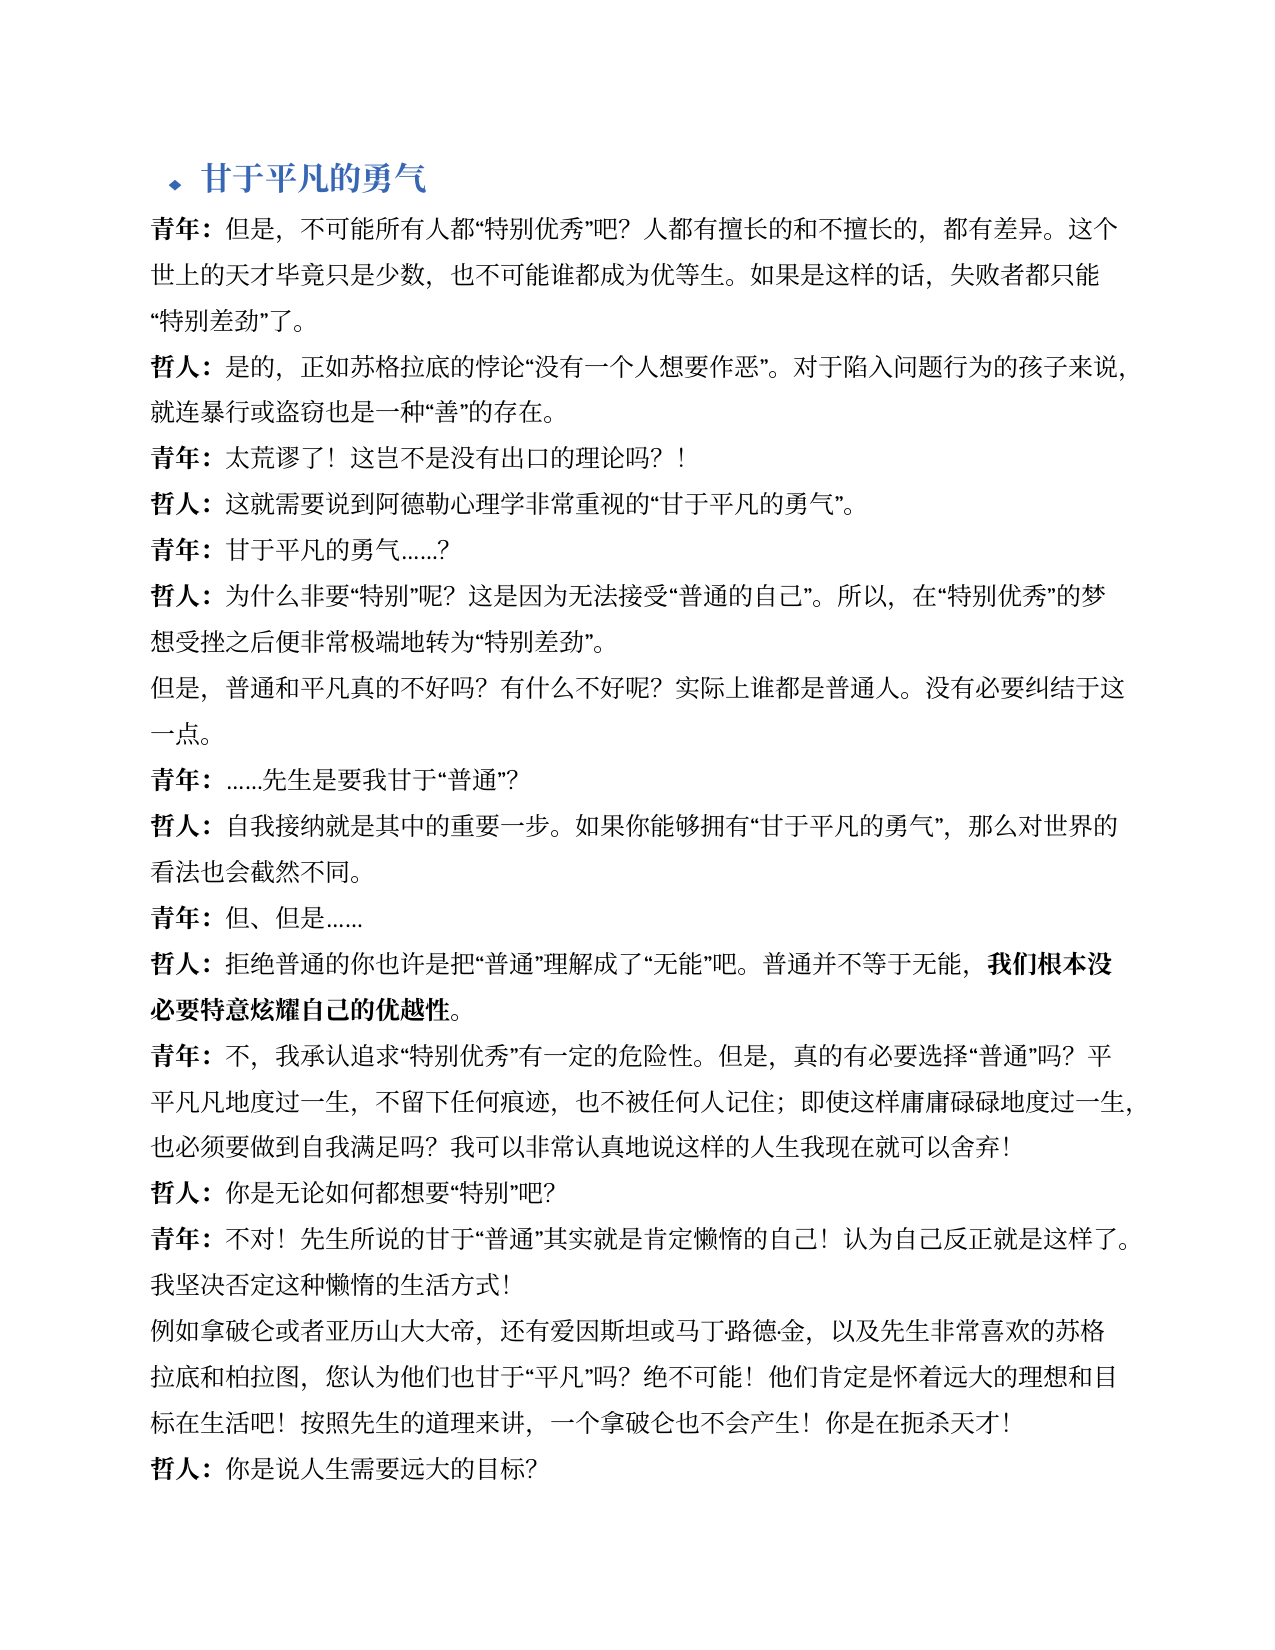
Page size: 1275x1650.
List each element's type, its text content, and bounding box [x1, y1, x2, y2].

text 哲人：自我接纳就是其中的重要一步。如果你能够拥有“甘于平凡的勇气”，那么对世界的看法也会截然不同。 [150, 796, 1125, 887]
text 哲人：拒绝普通的你也许是把“普通”理解成了“无能”吧。普通并不等于无能，我们根本没必要特意炫耀自己的优越性。 [150, 933, 1125, 1025]
text 哲人：你是无论如何都想要“特别”吧？ [150, 1163, 1125, 1209]
text 哲人：你是说人生需要远大的目标？ [150, 1439, 1125, 1485]
text 青年：甘于平凡的勇气……？ [150, 520, 1125, 566]
text 青年：……先生是要我甘于“普通”？ [150, 750, 1125, 796]
text 但是，普通和平凡真的不好吗？有什么不好呢？实际上谁都是普通人。没有必要纠结于这一点。 [150, 658, 1125, 750]
subtitle 甘于平凡的勇气 [150, 150, 1125, 198]
text 例如拿破仑或者亚历山大大帝，还有爱因斯坦或马丁·路德·金，以及先生非常喜欢的苏格拉底和柏拉图，您认为他们也甘于“平凡”吗？绝不可能！他们肯定是怀着远大的理想和目标在生活吧！按照先生的道理来讲，一个拿破仑也不会产生！你是在扼杀天才！ [150, 1301, 1125, 1439]
text 哲人：这就需要说到阿德勒心理学非常重视的“甘于平凡的勇气”。 [150, 474, 1125, 520]
picture [168, 180, 182, 191]
text 青年：不，我承认追求“特别优秀”有一定的危险性。但是，真的有必要选择“普通”吗？平平凡凡地度过一生，不留下任何痕迹，也不被任何人记住；即使这样庸庸碌碌地度过一生，也必须要做到自我满足吗？我可以非常认真地说这样的人生我现在就可以舍弃！ [150, 1025, 1125, 1163]
text 青年：不对！先生所说的甘于“普通”其实就是肯定懒惰的自己！认为自己反正就是这样了。我坚决否定这种懒惰的生活方式！ [150, 1209, 1125, 1301]
text 青年：但是，不可能所有人都“特别优秀”吧？人都有擅长的和不擅长的，都有差异。这个世上的天才毕竟只是少数，也不可能谁都成为优等生。如果是这样的话，失败者都只能“特别差劲”了。 [150, 198, 1125, 336]
text 青年：但、但是…… [150, 887, 1125, 933]
text 青年：太荒谬了！这岂不是没有出口的理论吗？！ [150, 428, 1125, 474]
text 哲人：是的，正如苏格拉底的悖论“没有一个人想要作恶”。对于陷入问题行为的孩子来说，就连暴行或盗窃也是一种“善”的存在。 [150, 336, 1125, 428]
text 哲人：为什么非要“特别”呢？这是因为无法接受“普通的自己”。所以，在“特别优秀”的梦想受挫之后便非常极端地转为“特别差劲”。 [150, 566, 1125, 658]
